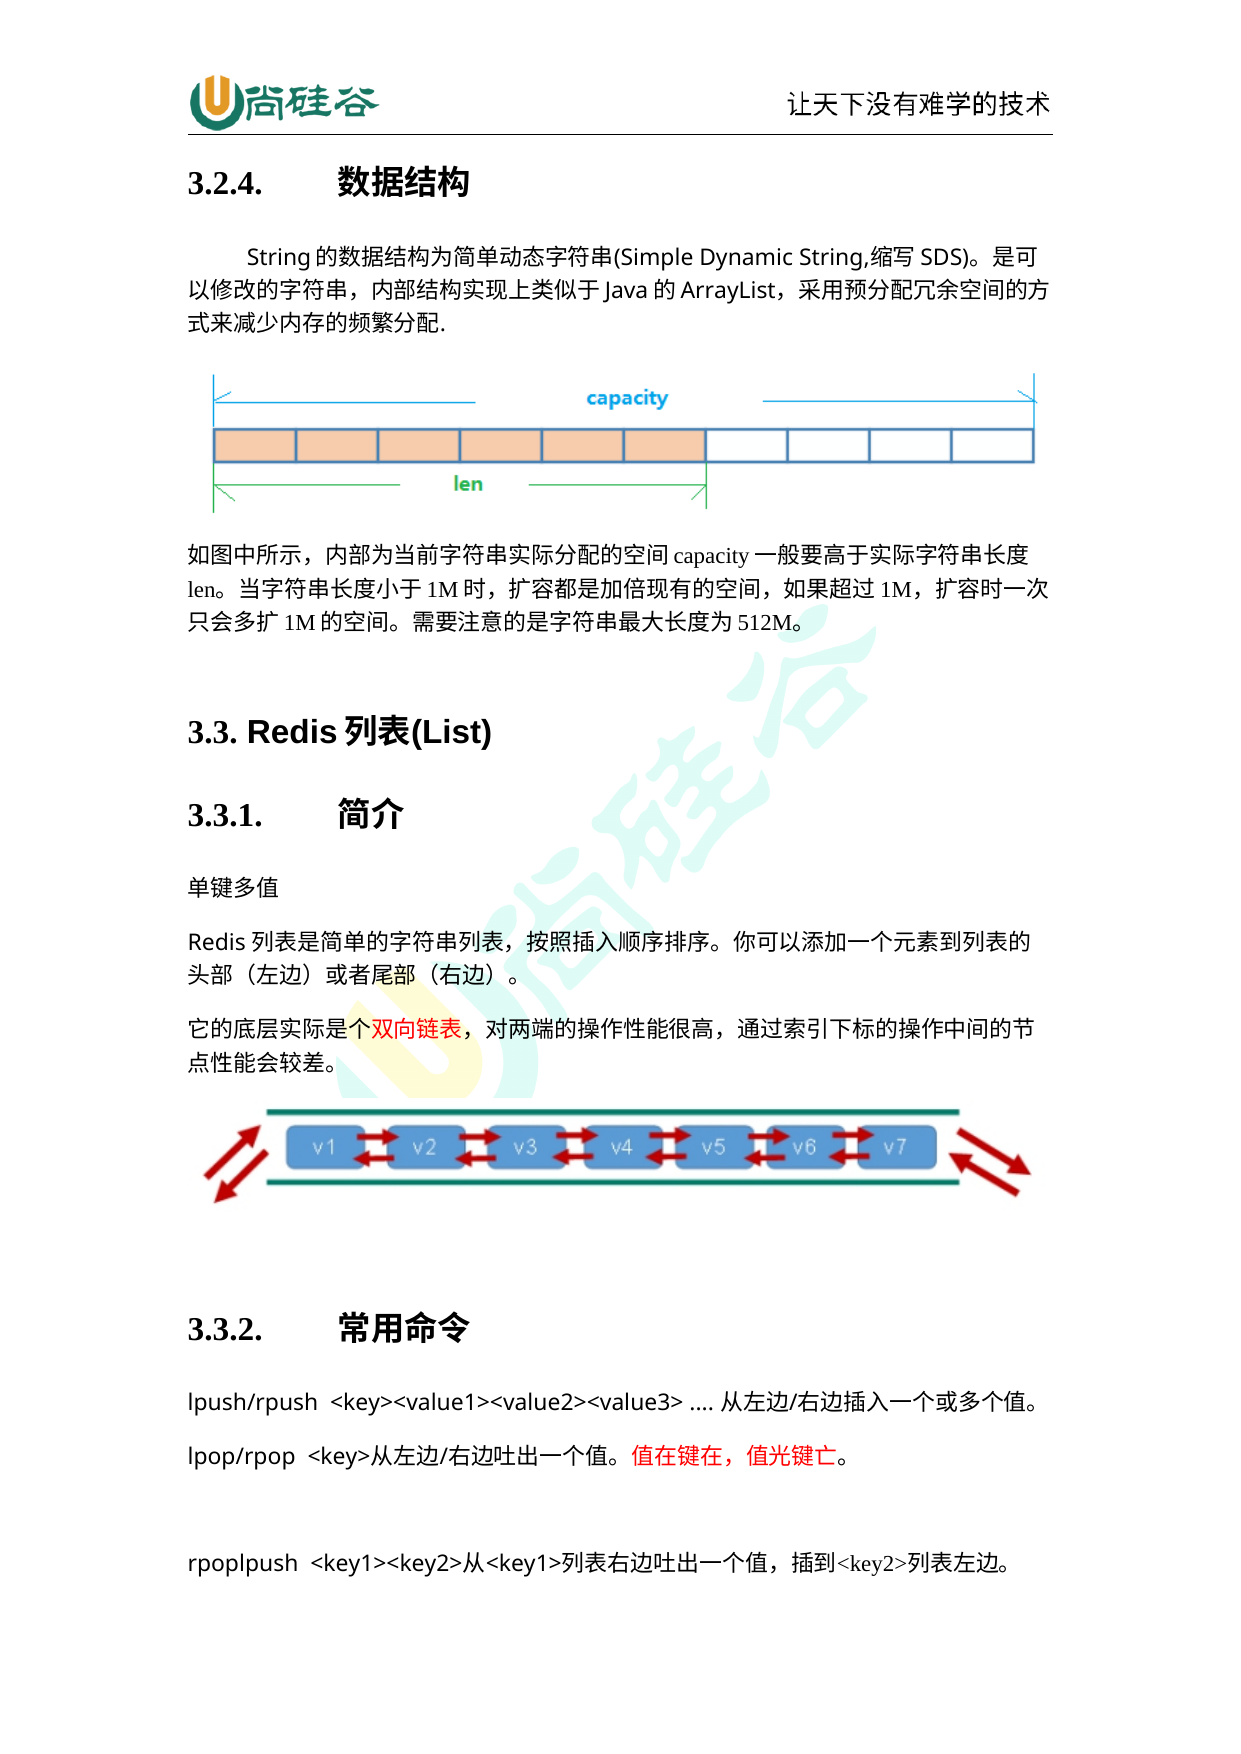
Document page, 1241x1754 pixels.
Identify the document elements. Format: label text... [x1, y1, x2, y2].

list 常用命令 [187, 1302, 1053, 1350]
list 数据结构 [187, 156, 1053, 204]
picture [187, 73, 1053, 132]
text 如图中所示，内部为当前字符串实际分配的空间capacity一般要高于实际字符串长度len。当字符串长度小于1M时，扩容都是加倍现有的空间，如果超过1M，扩容时一次只会多扩1M的空间。需要注意的是字符串最大长度为512M。 [187, 537, 1053, 637]
list Redis列表(List) [187, 705, 1053, 753]
list 简介 [187, 787, 1053, 836]
text String的数据结构为简单动态字符串(Simple Dynamic String,缩写SDS)。是可以修改的字符串，内部结构实现上类似于Java的ArrayList，采用预分配冗余空间的方式来减少内存的频繁分配. [187, 238, 1053, 338]
picture [187, 1098, 1056, 1229]
text 它的底层实际是个双向链表，对两端的操作性能很高，通过索引下标的操作中间的节点性能会较差。 [187, 1011, 1053, 1078]
text rpoplpush <key1><key2>从<key1>列表右边吐出一个值，插到<key2>列表左边。 [187, 1544, 1053, 1578]
text lpop/rpop <key>从左边/右边吐出一个值。值在键在，值光键亡。 [187, 1438, 1053, 1472]
text Redis 列表是简单的字符串列表，按照插入顺序排序。你可以添加一个元素到列表的头部（左边）或者尾部（右边）。 [187, 924, 1053, 991]
text lpush/rpush <key><value1><value2><value3> .... 从左边/右边插入一个或多个值。 [187, 1384, 1053, 1417]
picture [187, 359, 1053, 517]
text 单键多值 [187, 870, 1053, 903]
